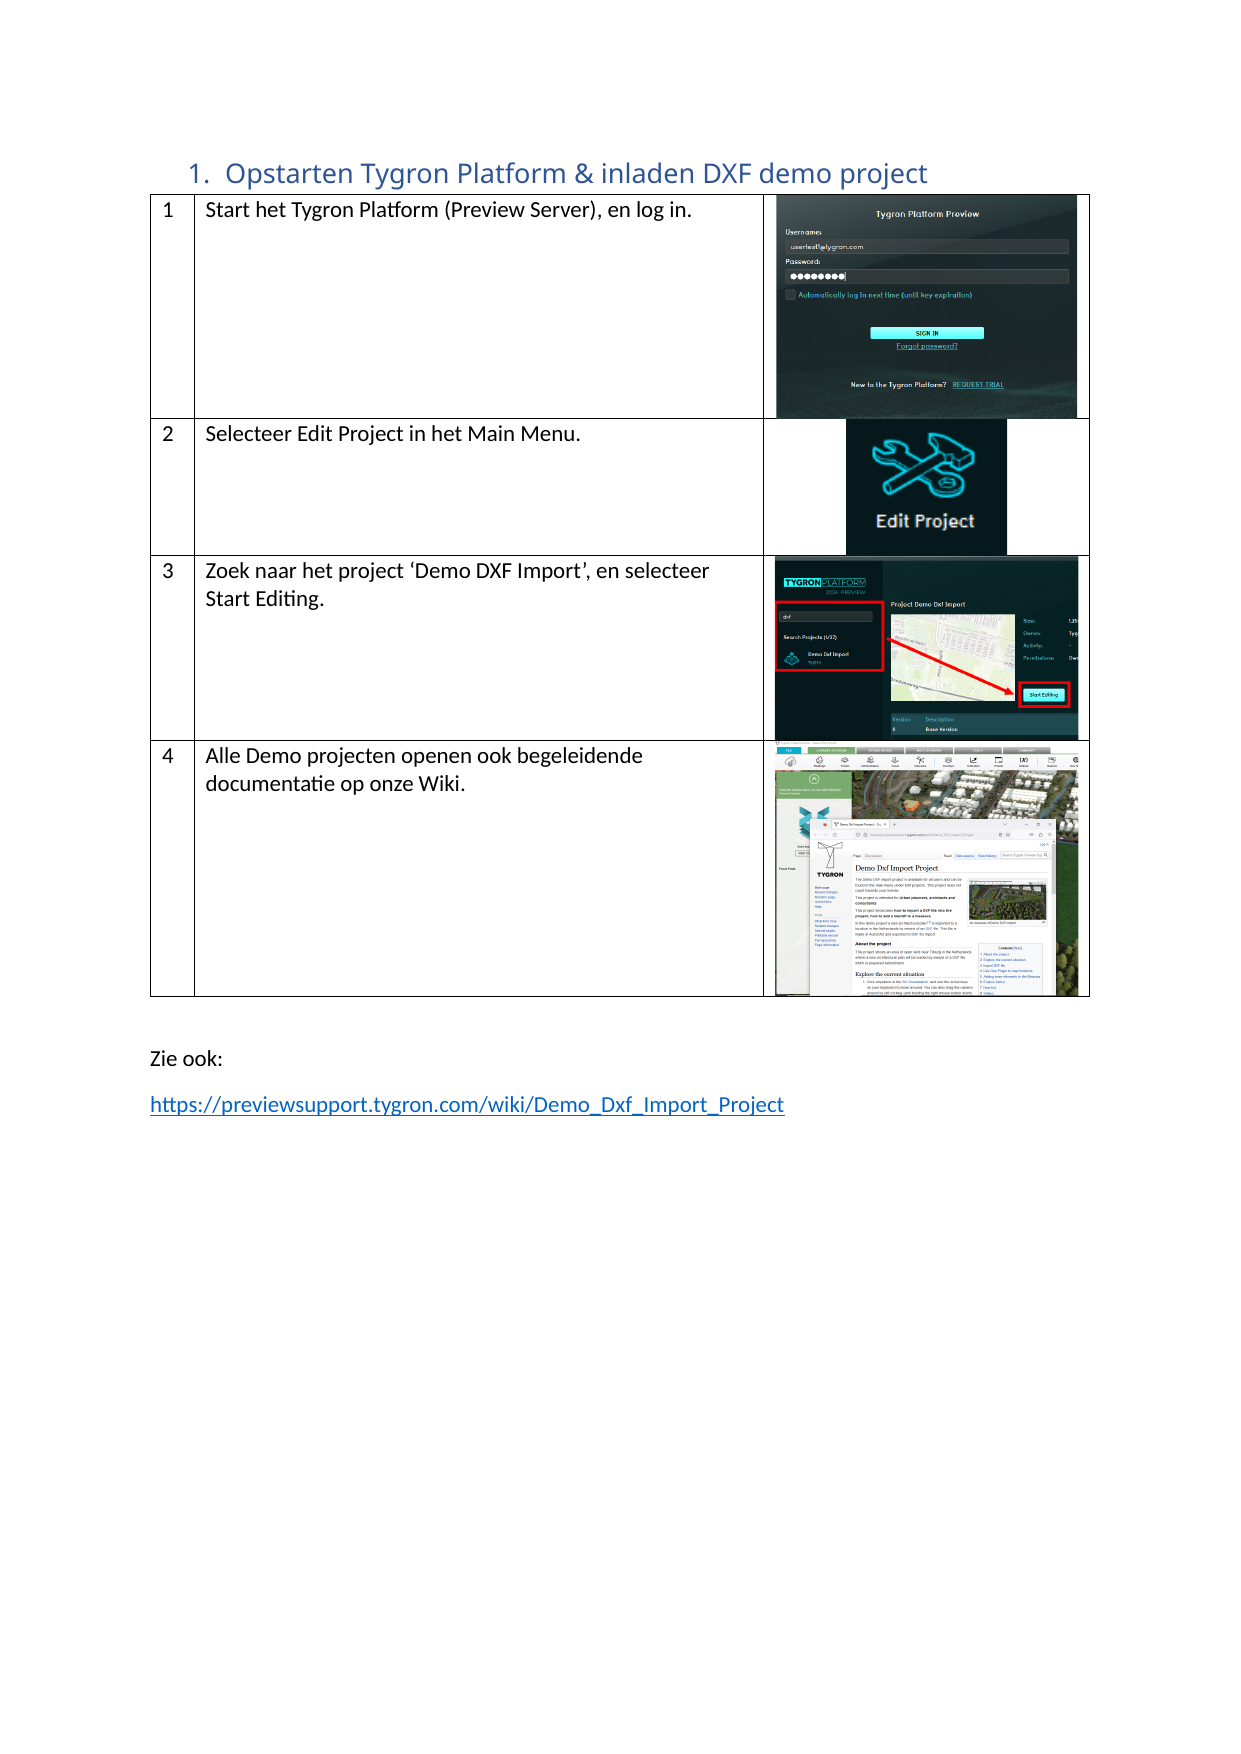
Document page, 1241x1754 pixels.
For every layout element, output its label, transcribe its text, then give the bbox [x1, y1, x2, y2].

table_cell [1079, 741, 1089, 996]
picture [774, 195, 1079, 740]
text https://previewsupport.tygron.com/wiki/Demo_Dxf_Import_Project [150, 1091, 1090, 1118]
text Zie ook: [150, 1044, 1090, 1072]
table_cell 4 [151, 741, 194, 996]
table_cell [764, 556, 774, 740]
picture [775, 741, 1079, 996]
table_cell [1008, 419, 1089, 555]
table_cell [764, 741, 775, 996]
table_header [1078, 195, 1089, 418]
table_cell 3 [151, 556, 194, 740]
table_cell Selecteer Edit Project in het Main Menu. [195, 419, 763, 555]
table_cell Zoek naar het project ‘Demo DXF Import’, en selecteer Start Editing. [195, 556, 763, 740]
subtitle Opstarten Tygron Platform & inladen DXF demo project [187, 154, 1090, 191]
table_cell [764, 419, 846, 555]
table_header [764, 195, 776, 418]
table_cell 2 [151, 419, 194, 555]
table_header 1 [151, 195, 194, 418]
table_cell [1079, 556, 1089, 740]
table_header Start het Tygron Platform (Preview Server), en log in. [195, 195, 763, 418]
table_cell Alle Demo projecten openen ook begeleidende documentatie op onze Wiki. [195, 741, 763, 996]
